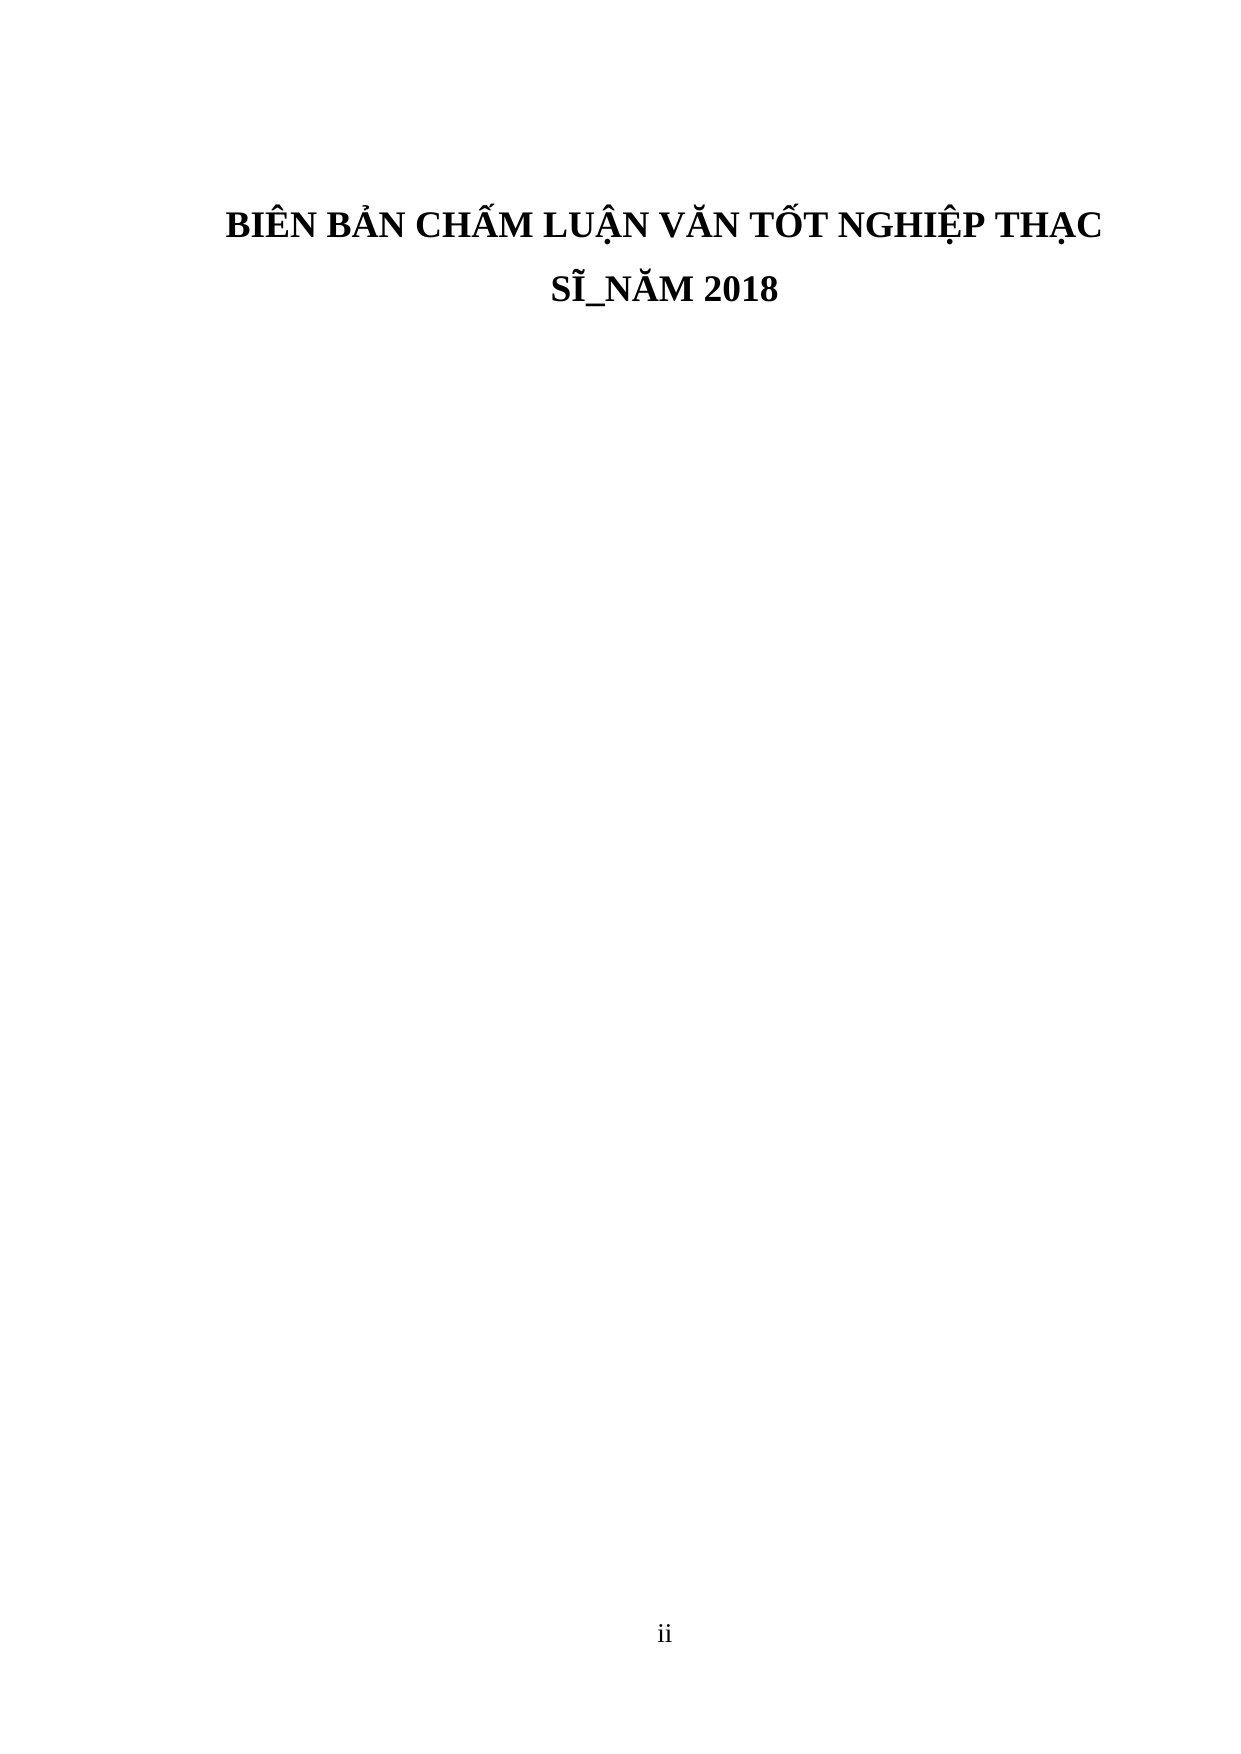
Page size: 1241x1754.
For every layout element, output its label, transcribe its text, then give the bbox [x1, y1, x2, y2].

subtitle BIÊN BẢN CHẤM LUẬN VĂN TỐT NGHIỆP THẠC SĨ_NĂM 2018 [207, 202, 1122, 310]
